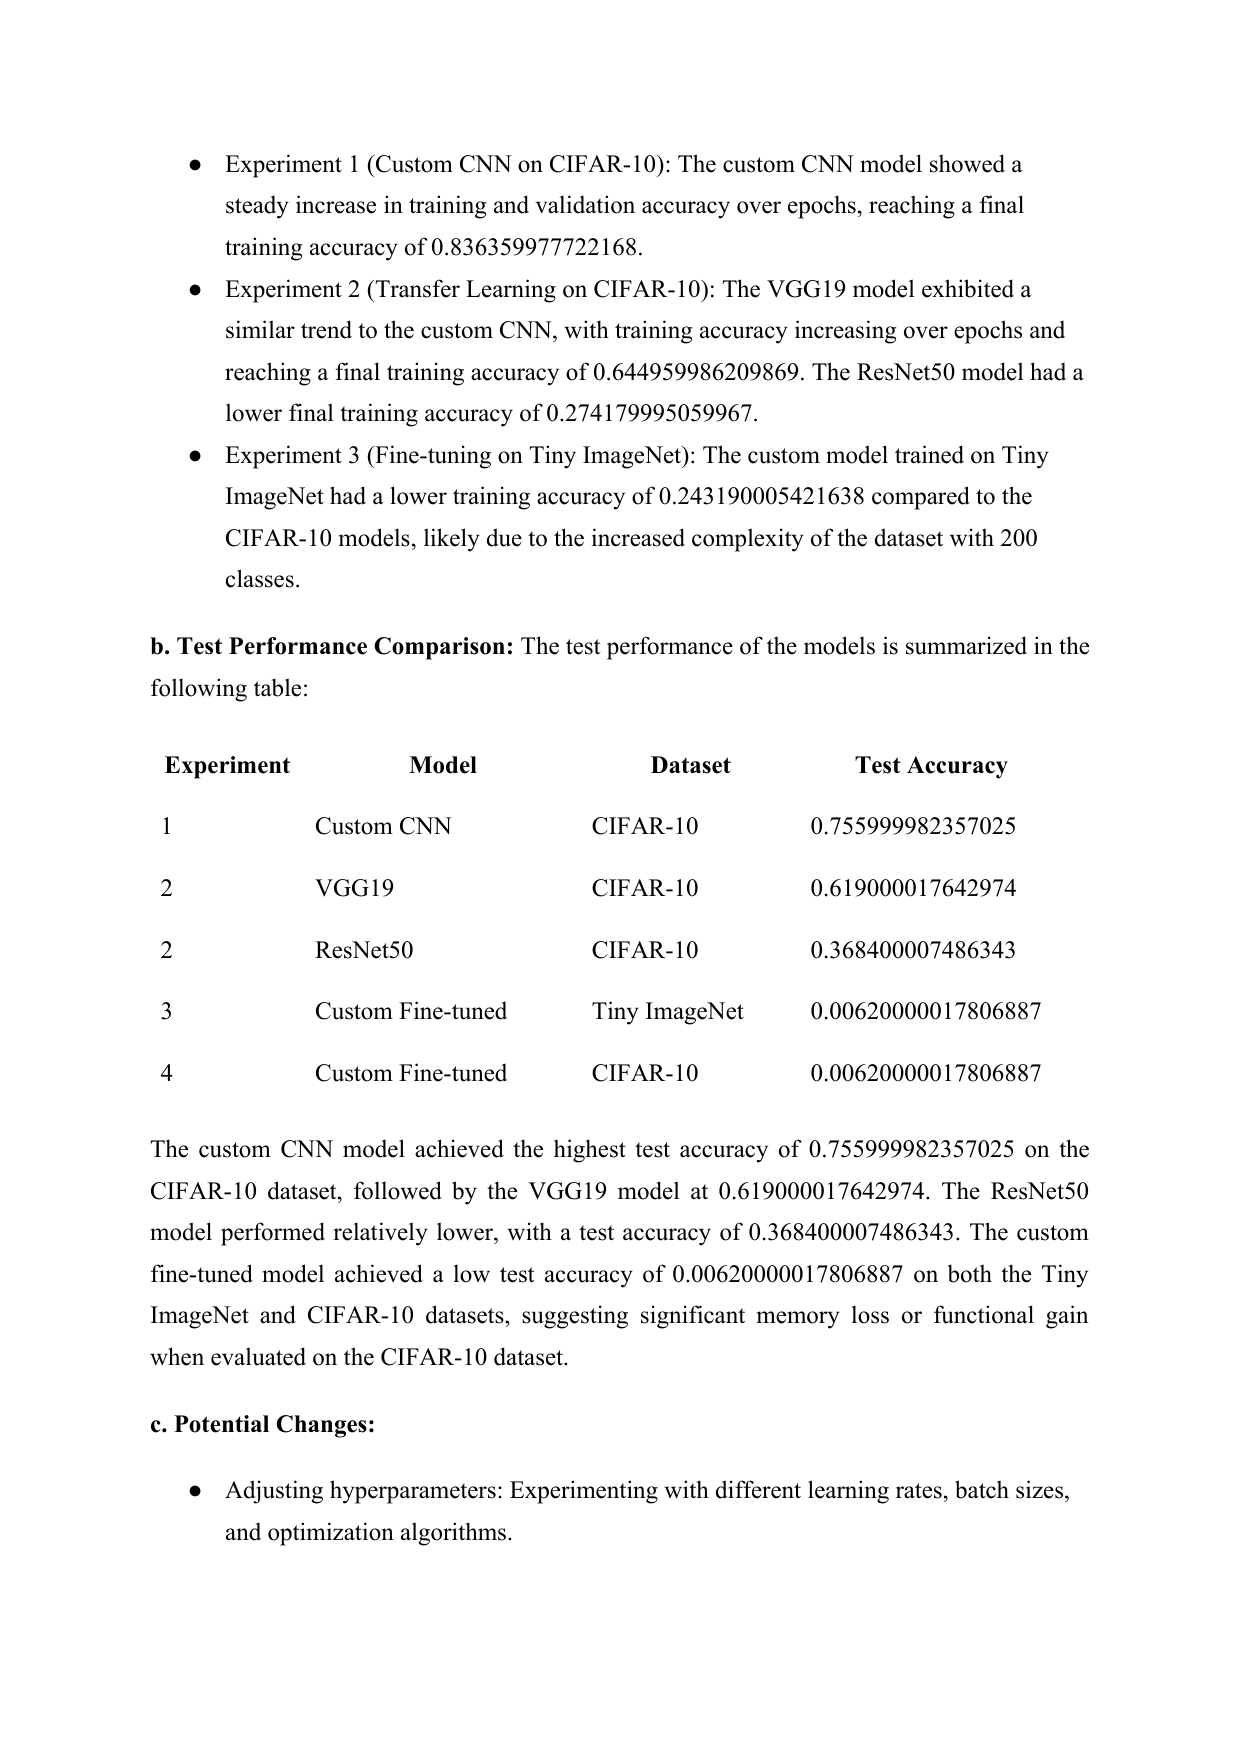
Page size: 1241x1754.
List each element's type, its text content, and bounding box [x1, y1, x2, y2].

table_cell Custom Fine-tuned [305, 987, 581, 1049]
table_cell Custom Fine-tuned [305, 1049, 581, 1110]
table_cell 0.00620000017806887 [800, 987, 1062, 1049]
table_cell 3 [150, 987, 304, 1049]
table_cell 0.619000017642974 [800, 864, 1062, 925]
table_cell 0.755999982357025 [800, 802, 1062, 864]
text b. Test Performance Comparison: The test performance of the models is summarized in the following table: [150, 632, 1090, 701]
text c. Potential Changes: [150, 1410, 1090, 1437]
table_cell 4 [150, 1049, 304, 1110]
list Experiment 1 (Custom CNN on CIFAR-10): The custom CNN model showed a steady increase in training and validation accuracy over epochs, reaching a final training accuracy of 0.836359977722168. [187, 150, 1090, 261]
table_cell CIFAR-10 [581, 925, 800, 987]
table_cell Tiny ImageNet [581, 987, 800, 1049]
table_cell 2 [150, 925, 304, 987]
table_cell 1 [150, 802, 304, 864]
list Adjusting hyperparameters: Experimenting with different learning rates, batch sizes, and optimization algorithms. [187, 1476, 1090, 1546]
table_cell 0.00620000017806887 [800, 1049, 1062, 1110]
table_cell ResNet50 [305, 925, 581, 987]
table_header Experiment [150, 740, 304, 802]
table_header Dataset [581, 740, 800, 802]
list Experiment 2 (Transfer Learning on CIFAR-10): The VGG19 model exhibited a similar trend to the custom CNN, with training accuracy increasing over epochs and reaching a final training accuracy of 0.644959986209869. The ResNet50 model had a lower final training accuracy of 0.274179995059967. [187, 275, 1090, 427]
table_cell CIFAR-10 [581, 1049, 800, 1110]
table_header Model [305, 740, 581, 802]
table_cell CIFAR-10 [581, 802, 800, 864]
list Experiment 3 (Fine-tuning on Tiny ImageNet): The custom model trained on Tiny ImageNet had a lower training accuracy of 0.243190005421638 compared to the CIFAR-10 models, likely due to the increased complexity of the dataset with 200 classes. [187, 441, 1090, 593]
table_cell CIFAR-10 [581, 864, 800, 925]
table_cell 0.368400007486343 [800, 925, 1062, 987]
table_cell VGG19 [305, 864, 581, 925]
table_header Test Accuracy [800, 740, 1062, 802]
text The custom CNN model achieved the highest test accuracy of 0.755999982357025 on the CIFAR-10 dataset, followed by the VGG19 model at 0.619000017642974. The ResNet50 model performed relatively lower, with a test accuracy of 0.368400007486343. The custom fine-tuned model achieved a low test accuracy of 0.00620000017806887 on both the Tiny ImageNet and CIFAR-10 datasets, suggesting significant memory loss or functional gain when evaluated on the CIFAR-10 dataset. [150, 1135, 1090, 1371]
table_cell 2 [150, 864, 304, 925]
table_cell Custom CNN [305, 802, 581, 864]
